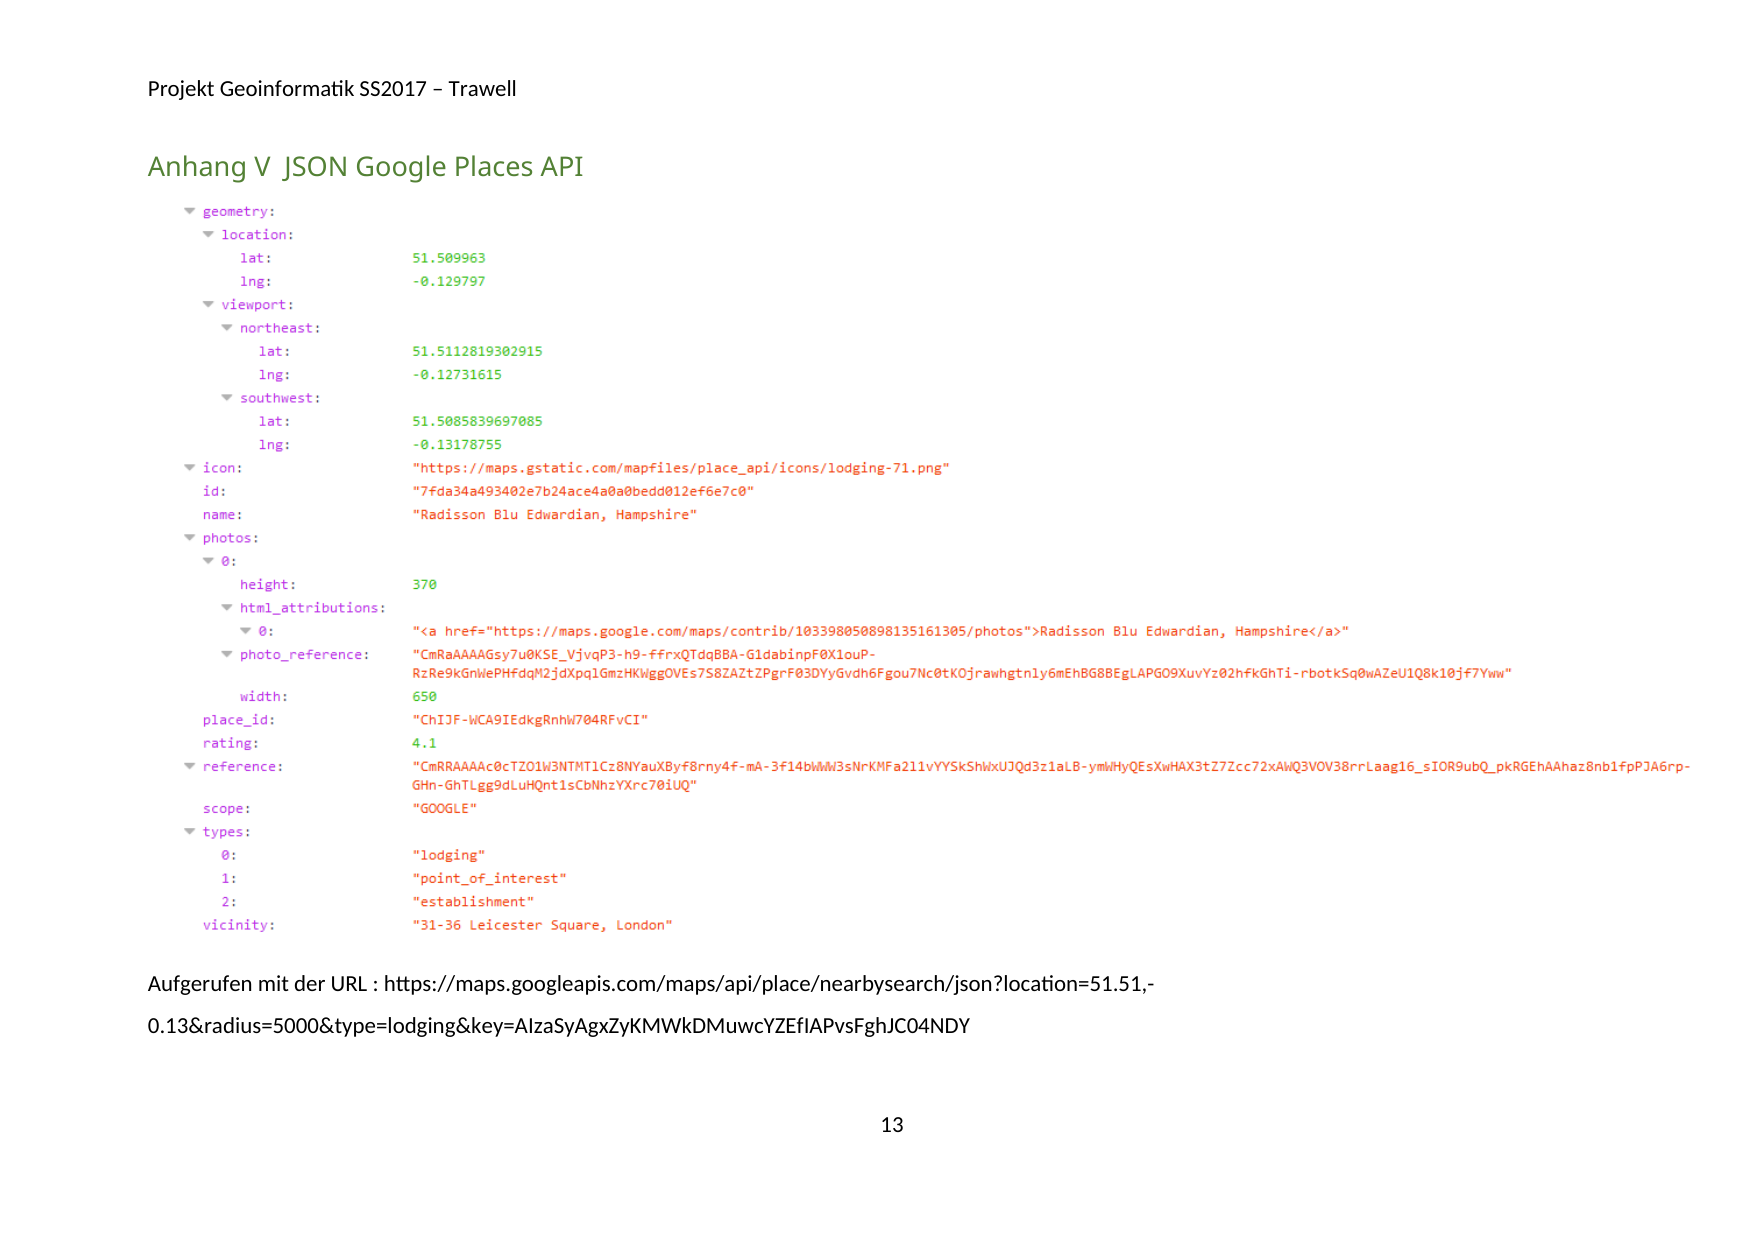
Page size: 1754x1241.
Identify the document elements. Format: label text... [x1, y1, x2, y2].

subtitle Anhang V JSON Google Places API [148, 148, 1636, 184]
text Aufgerufen mit der URL : https://maps.googleapis.com/maps/api/place/nearbysearch/json?location=51.51,-0.13&radius=5000&type=lodging&key=AIzaSyAgxZyKMWkDMuwcYZEfIAPvsFghJC04NDY [148, 969, 1636, 1039]
picture [147, 202, 1707, 939]
